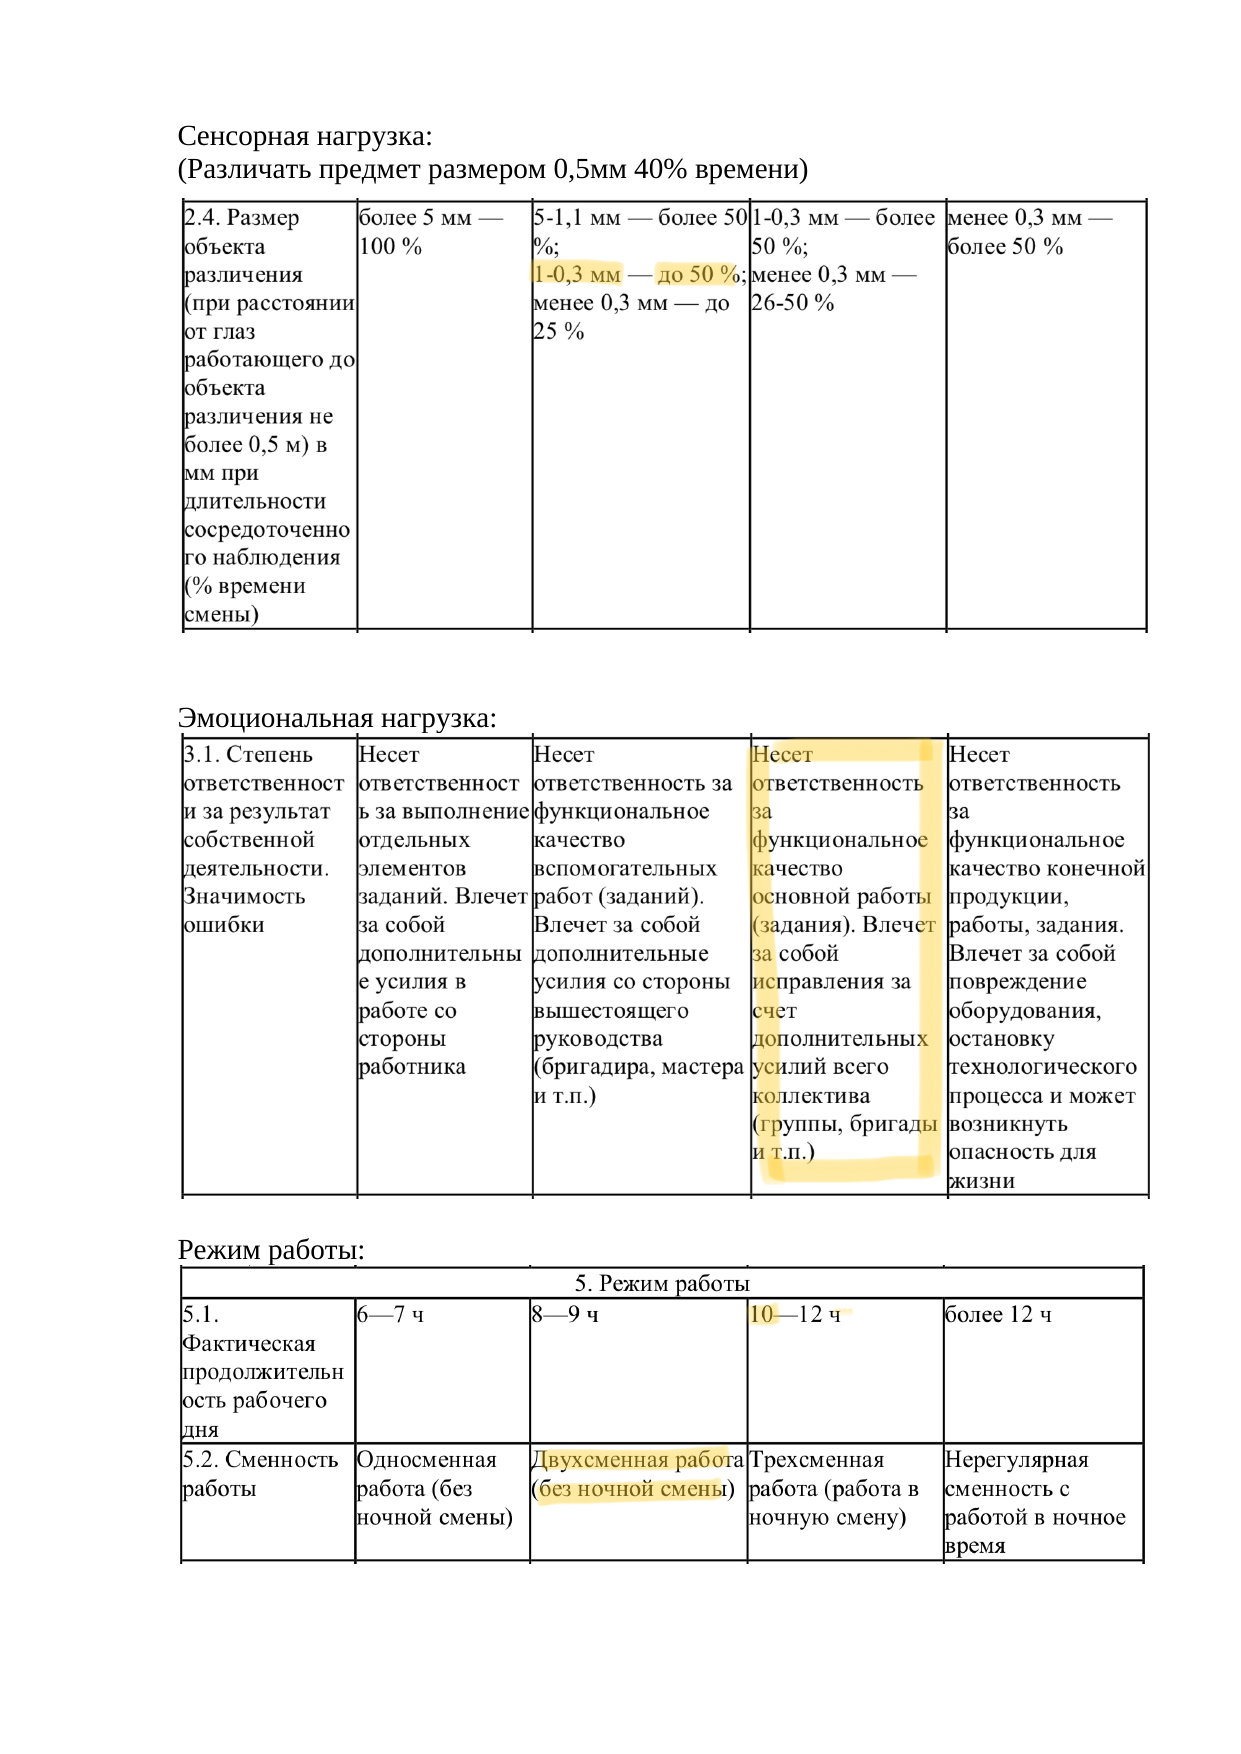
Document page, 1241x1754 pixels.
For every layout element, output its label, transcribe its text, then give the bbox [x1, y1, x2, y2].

picture [177, 198, 1152, 633]
text Сенсорная нагрузка: [177, 118, 1152, 152]
text (Различать предмет размером 0,5мм 40% времени) [177, 152, 1152, 185]
picture [177, 733, 1153, 1199]
picture [177, 1265, 1150, 1564]
text Режим работы: [177, 1232, 1152, 1266]
text Эмоциональная нагрузка: [177, 700, 1152, 733]
